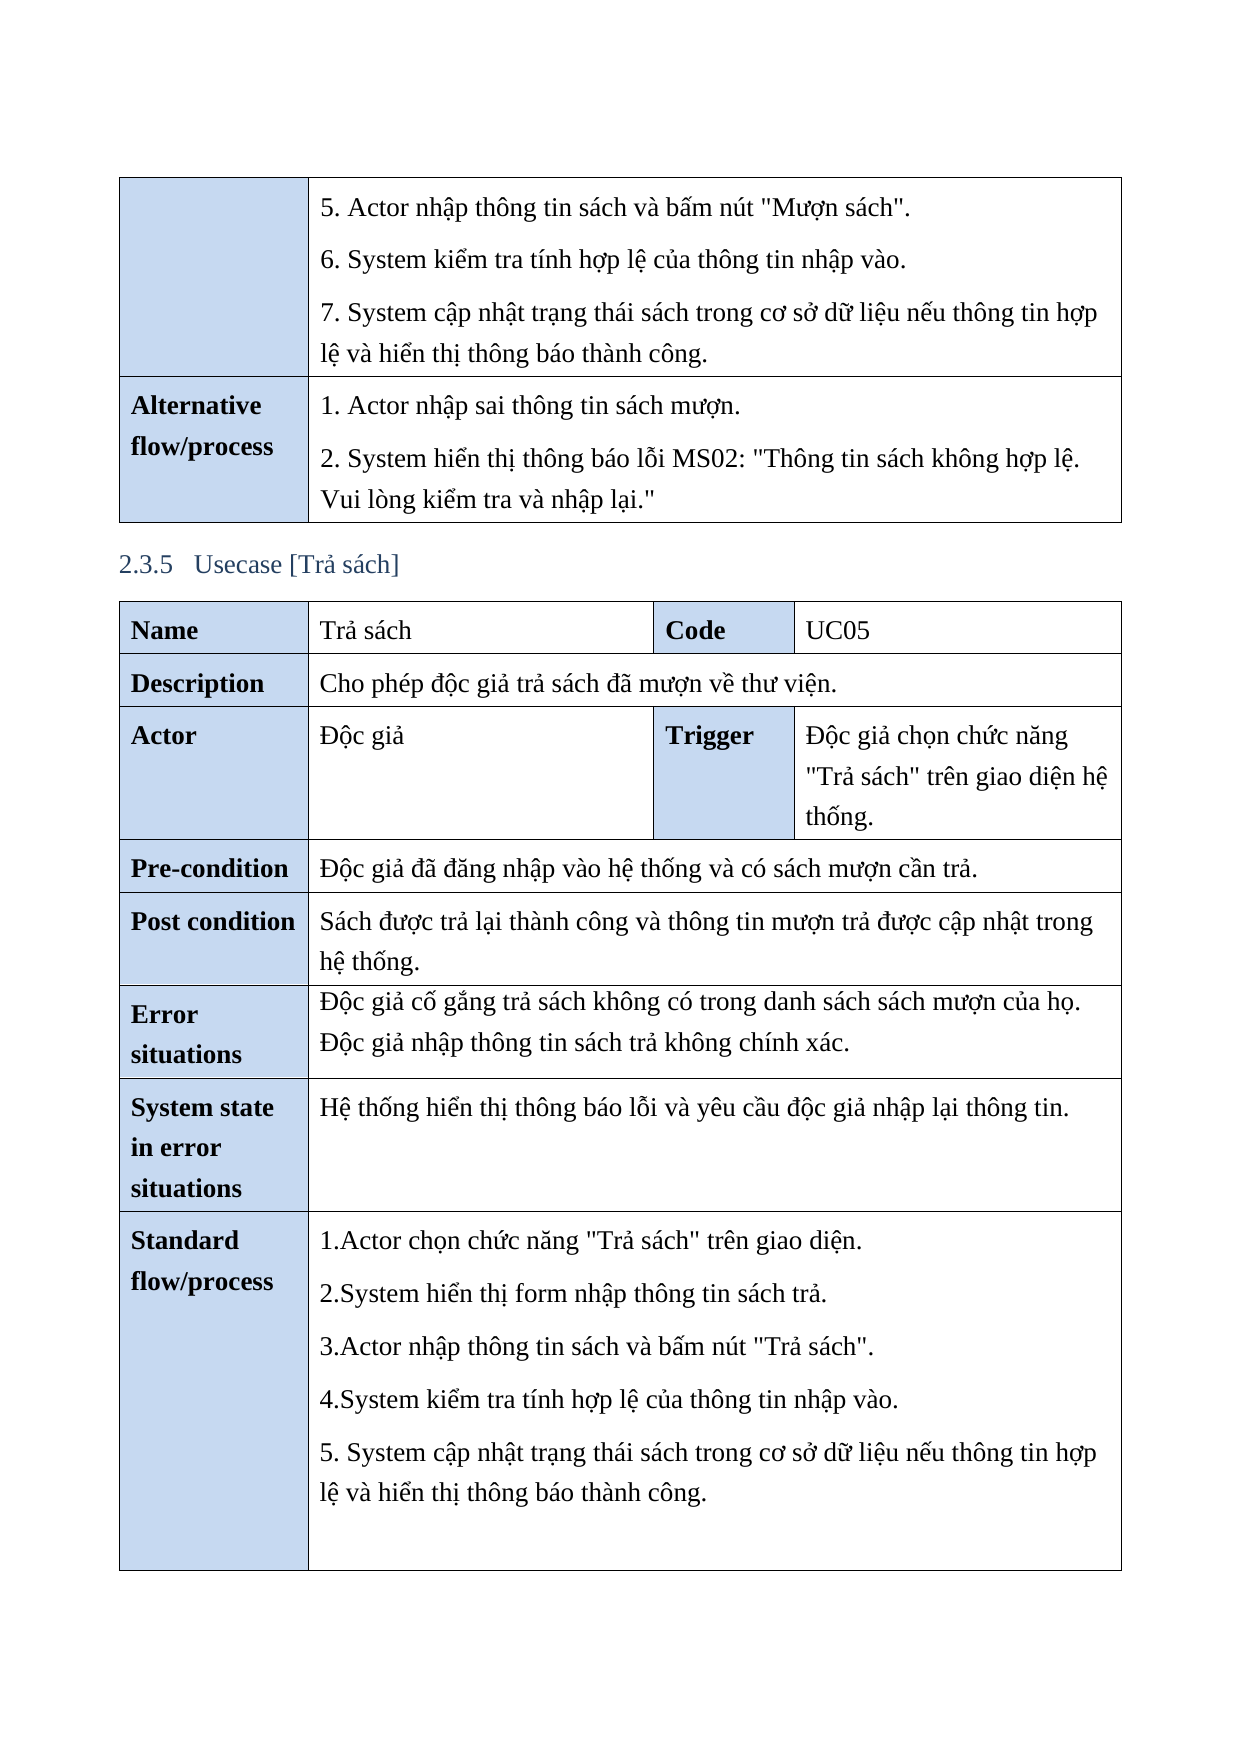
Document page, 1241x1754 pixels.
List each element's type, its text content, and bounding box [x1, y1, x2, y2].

table_cell Alternative flow/process [120, 377, 308, 522]
table_cell 1. Actor nhập sai thông tin sách mượn. 2. System hiển thị thông báo lỗi MS02: "Thông tin sách không hợp lệ. Vui lòng kiểm tra và nhập lại." [309, 377, 1121, 522]
table_cell Trigger [654, 707, 794, 839]
table_header UC05 [795, 602, 1121, 653]
table_cell Cho phép độc giả trả sách đã mượn về thư viện. [309, 654, 1121, 706]
table_cell Độc giả cố gắng trả sách không có trong danh sách sách mượn của họ. Độc giả nhập thông tin sách trả không chính xác. [309, 986, 1121, 1077]
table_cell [309, 178, 1121, 376]
subtitle Usecase [Trả sách] [119, 548, 1122, 579]
table_header Name [120, 602, 308, 653]
table_header Trả sách [309, 602, 653, 653]
table_cell Độc giả [309, 707, 653, 839]
table_header Code [654, 602, 794, 653]
table_cell System state in error situations [120, 1079, 308, 1211]
table_cell Standard flow/process [120, 1212, 308, 1570]
table_cell Sách được trả lại thành công và thông tin mượn trả được cập nhật trong hệ thống. [309, 893, 1121, 984]
table_cell Description [120, 654, 308, 706]
table_cell Độc giả chọn chức năng "Trả sách" trên giao diện hệ thống. [795, 707, 1121, 839]
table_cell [120, 178, 308, 376]
table_cell Hệ thống hiển thị thông báo lỗi và yêu cầu độc giả nhập lại thông tin. [309, 1079, 1121, 1211]
table_cell Error situations [120, 986, 308, 1077]
table_cell Pre-condition [120, 840, 308, 892]
table_cell 1.Actor chọn chức năng "Trả sách" trên giao diện. 2.System hiển thị form nhập thông tin sách trả. 3.Actor nhập thông tin sách và bấm nút "Trả sách". 4.System kiểm tra tính hợp lệ của thông tin nhập vào. 5. System cập nhật trạng thái sách trong cơ sở dữ liệu nếu thông tin hợp lệ và hiển thị thông báo thành công. [309, 1212, 1121, 1570]
table_cell Độc giả đã đăng nhập vào hệ thống và có sách mượn cần trả. [309, 840, 1121, 892]
table_cell Post condition [120, 893, 308, 984]
table_cell Actor [120, 707, 308, 839]
